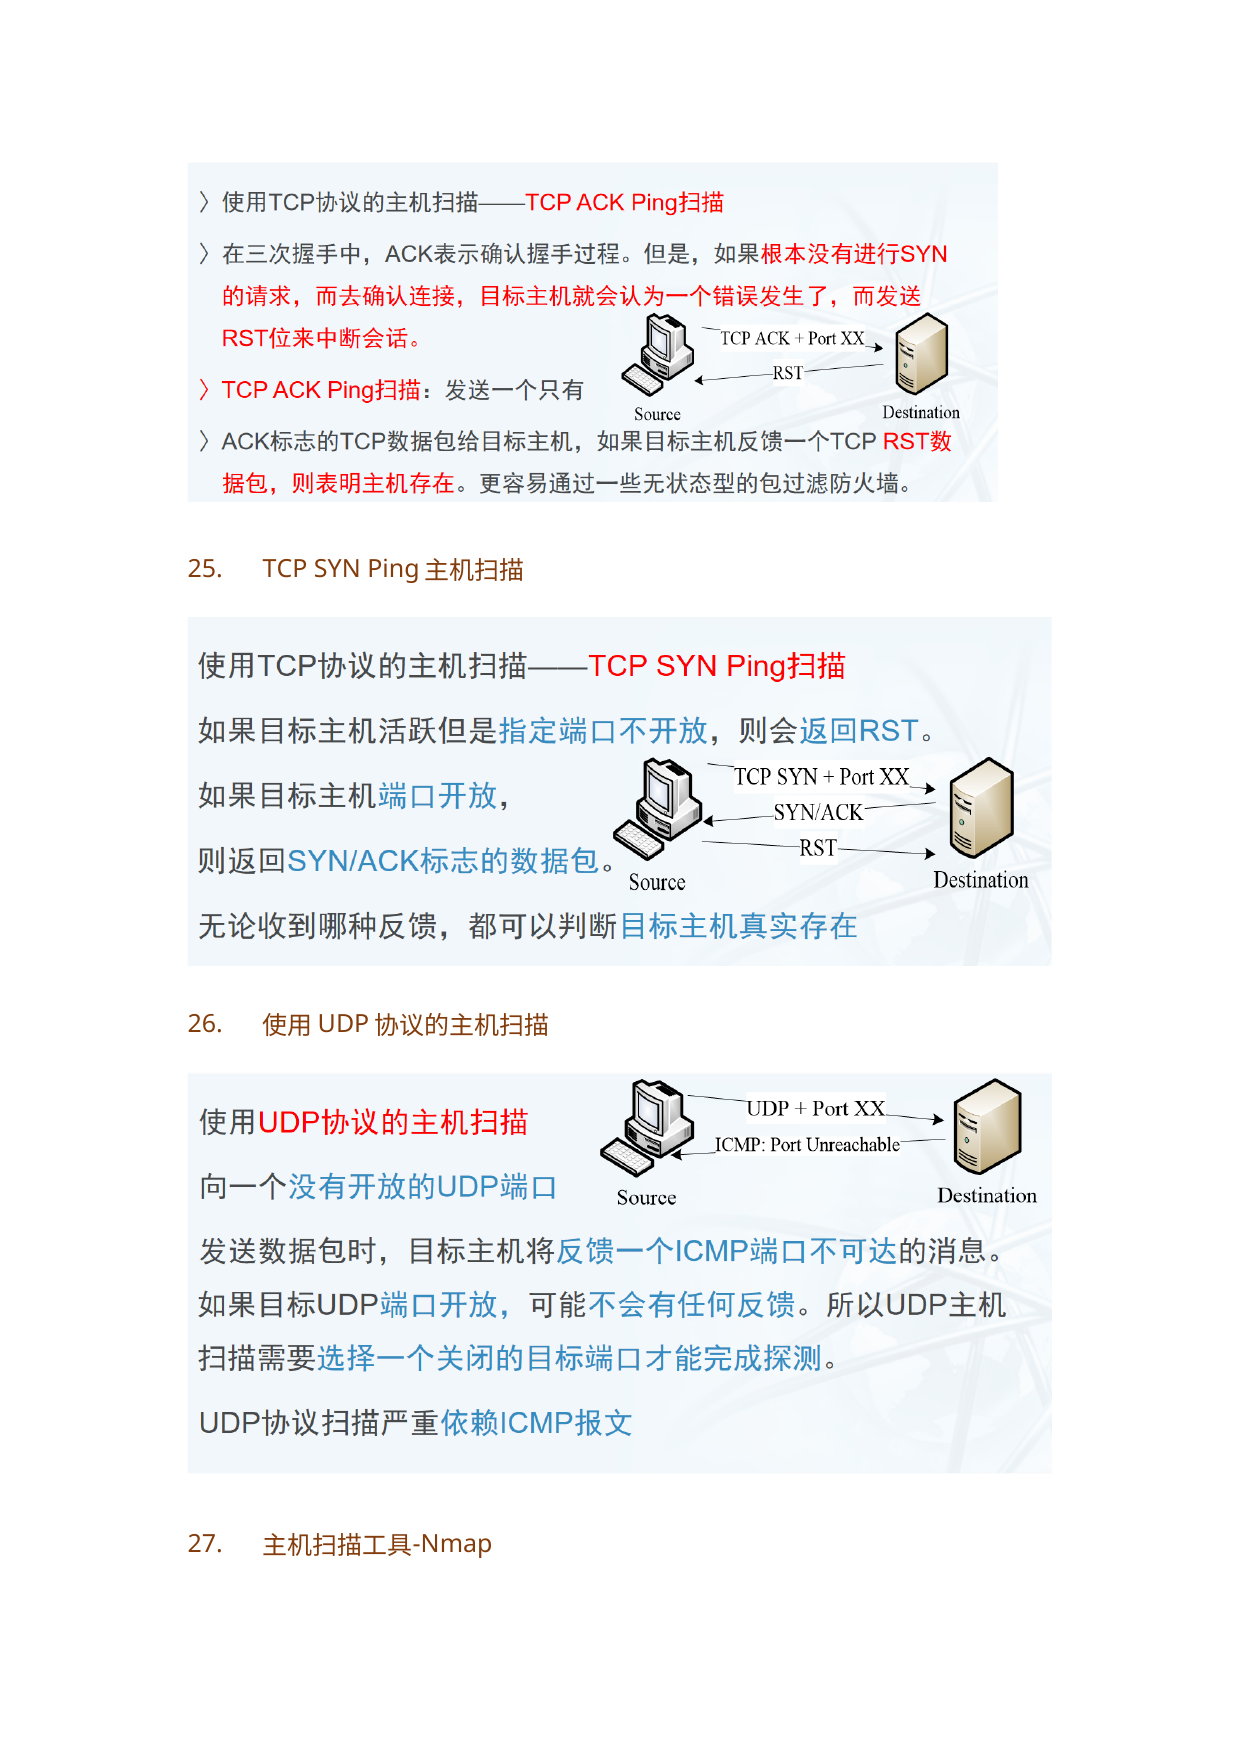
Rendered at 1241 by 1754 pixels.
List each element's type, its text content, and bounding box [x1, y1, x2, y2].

text 主机扫描工具-Nmap [187, 1511, 1053, 1576]
text 使用UDP协议的主机扫描 [187, 991, 1053, 1056]
text TCP SYN Ping主机扫描 [187, 536, 1053, 601]
picture [187, 1072, 1052, 1474]
picture [187, 617, 1052, 966]
picture [187, 162, 998, 502]
